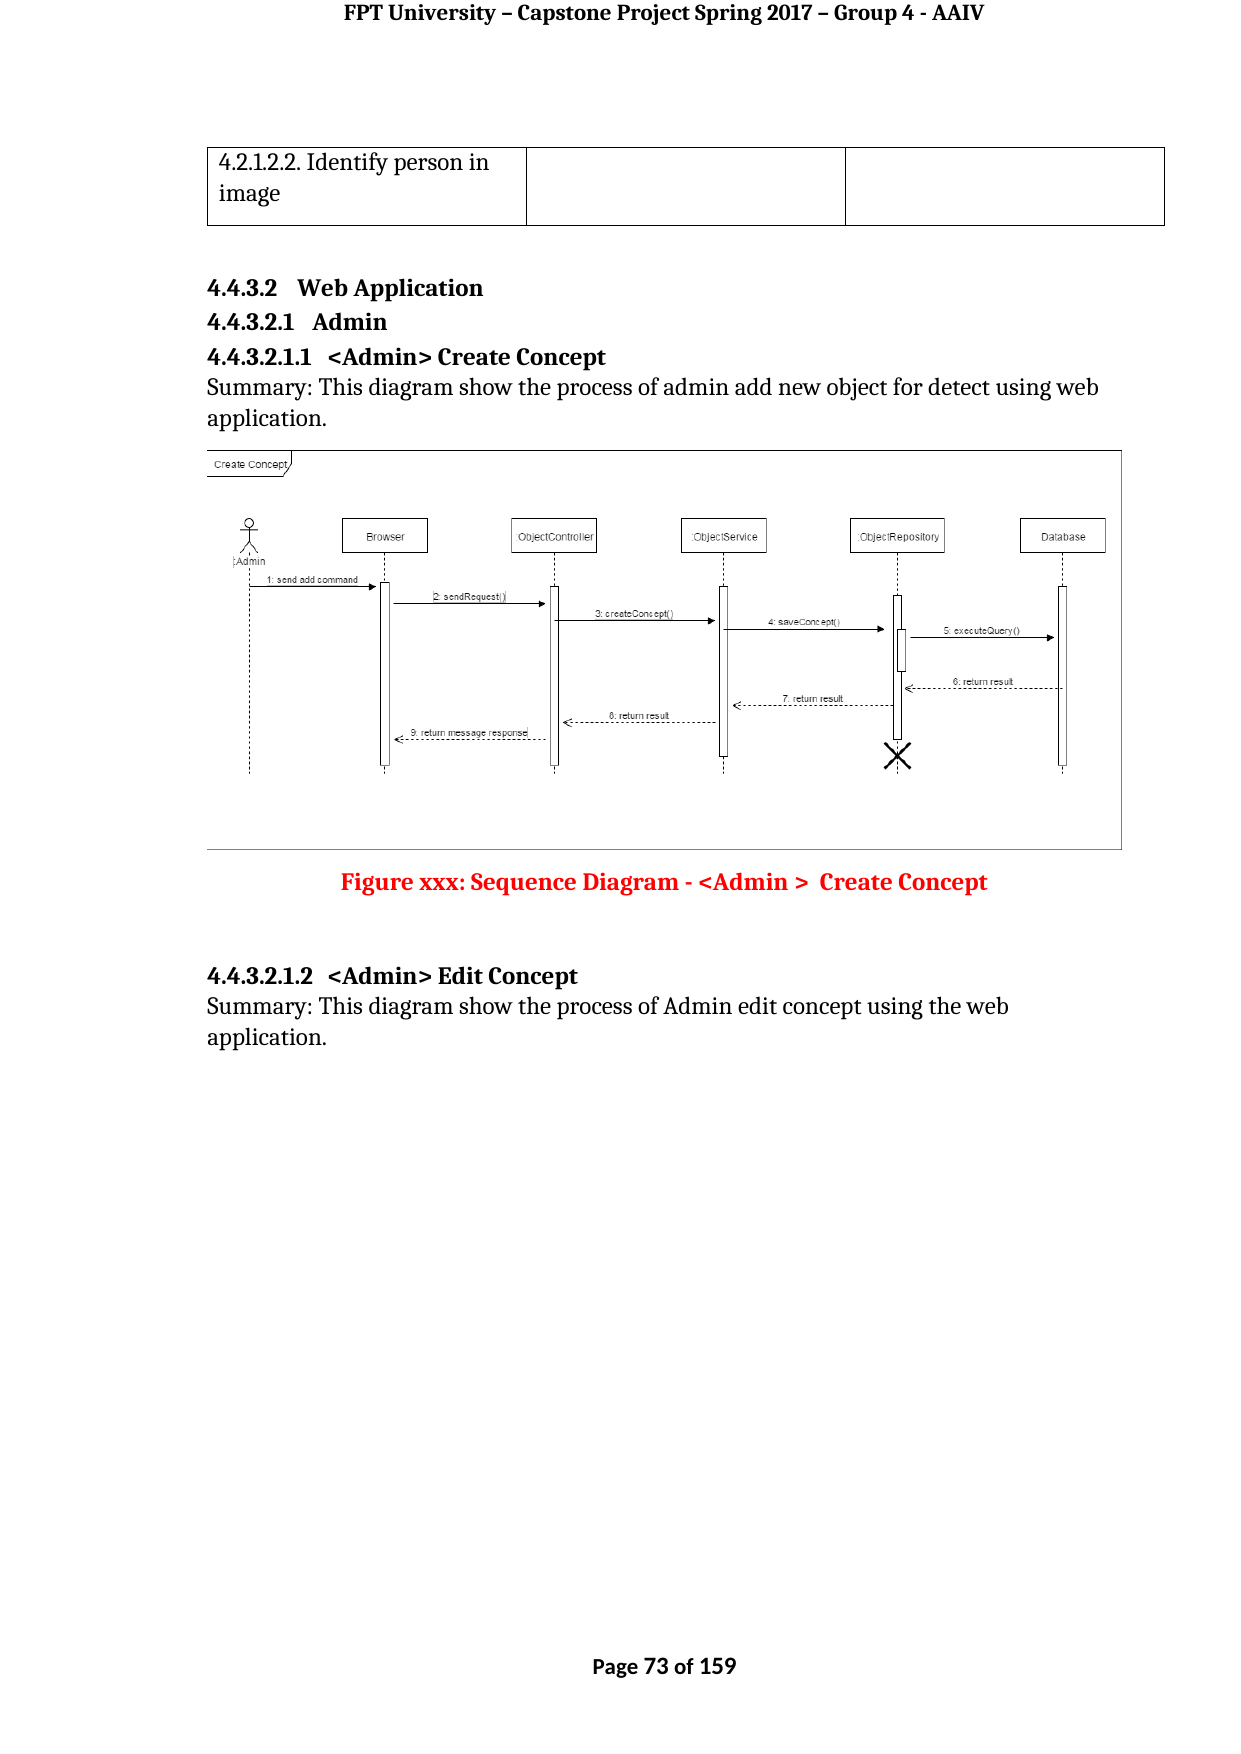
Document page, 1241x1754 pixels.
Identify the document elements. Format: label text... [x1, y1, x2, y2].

table_cell [527, 148, 845, 225]
text Figure xxx: Sequence Diagram - <Admin > Create Concept [207, 867, 1122, 896]
text Summary: This diagram show the process of Admin edit concept using the web application. [207, 992, 1122, 1051]
text Summary: This diagram show the process of admin add new object for detect using web application. [207, 373, 1122, 432]
subtitle <Admin> Edit Concept [207, 962, 1122, 990]
subtitle Web Application [207, 273, 1122, 302]
table_cell 4.2.1.2.2. Identify person in image [208, 148, 526, 225]
subtitle Admin [207, 308, 1122, 337]
subtitle <Admin> Create Concept [207, 343, 1122, 371]
table_cell [846, 148, 1164, 225]
